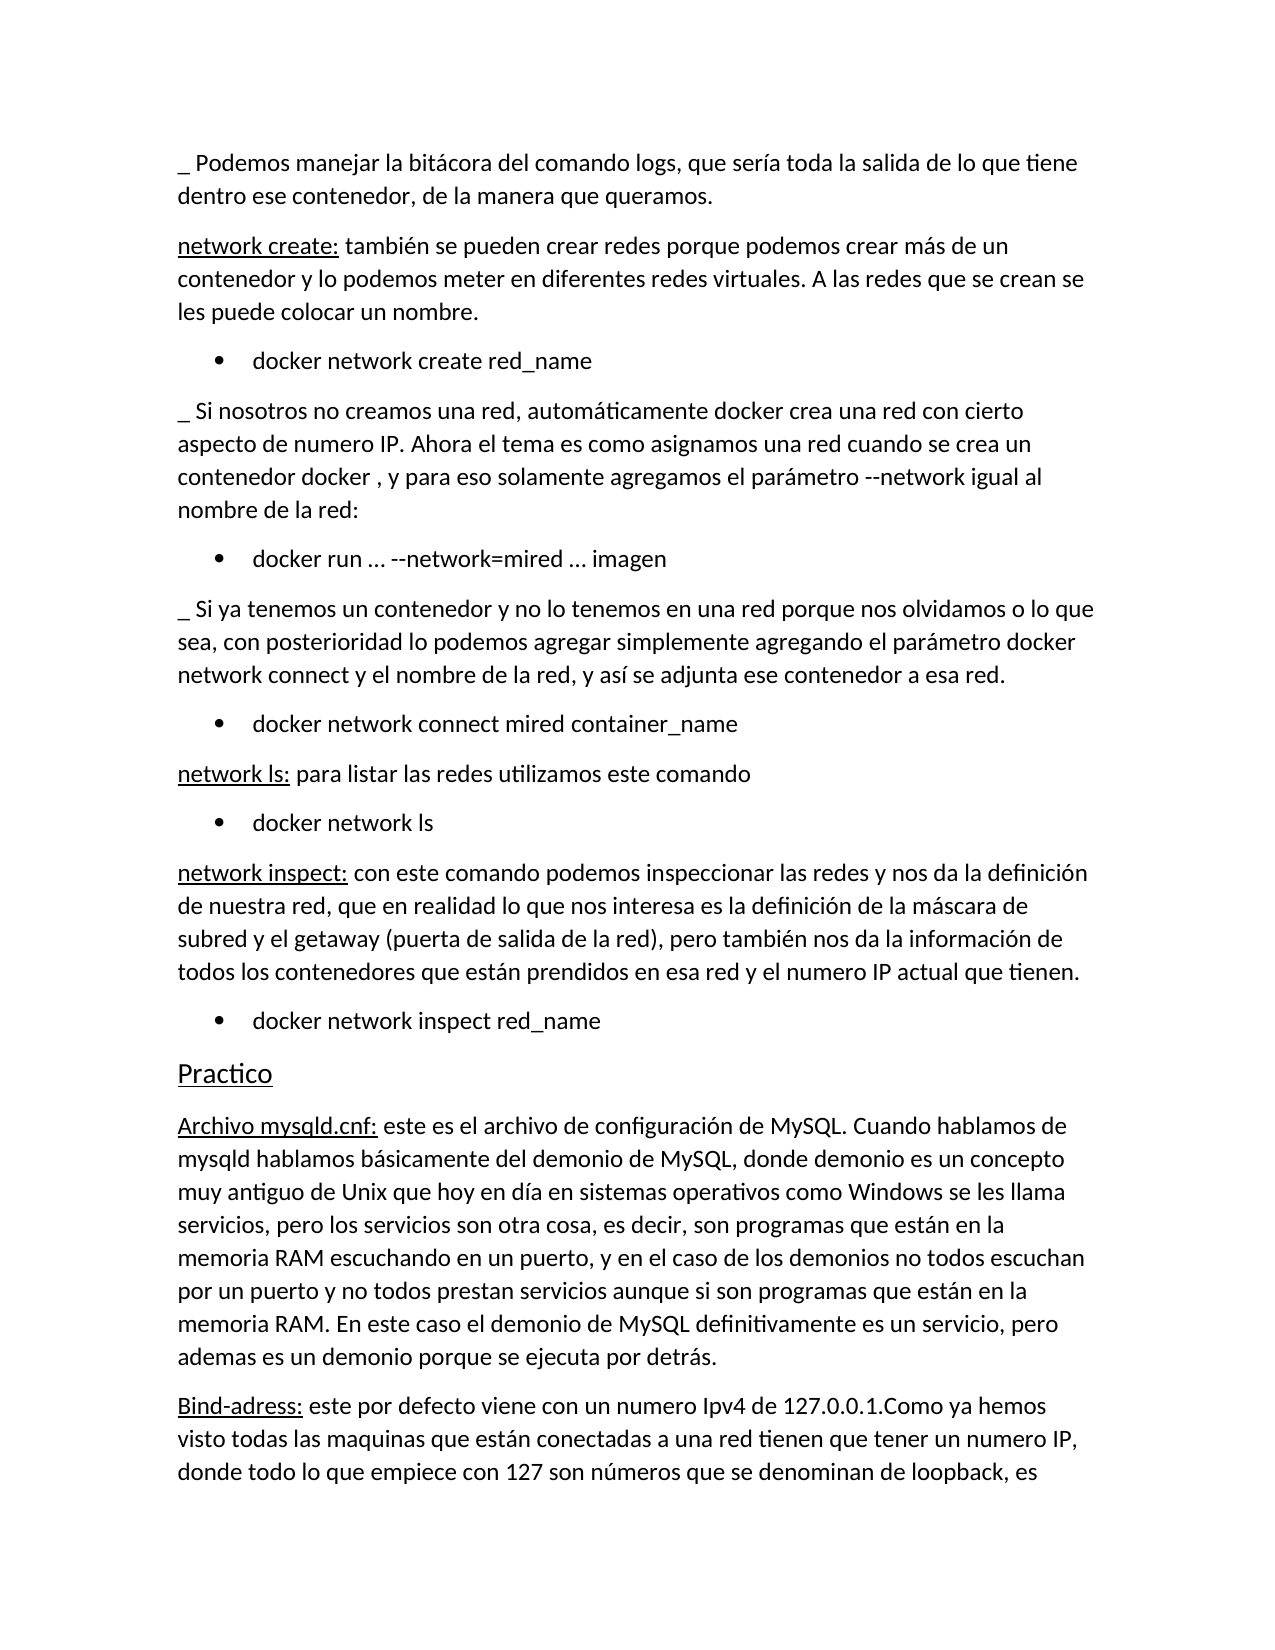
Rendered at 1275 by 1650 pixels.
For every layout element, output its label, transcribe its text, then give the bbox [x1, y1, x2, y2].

text Practico [177, 1055, 1098, 1091]
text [177, 1390, 1098, 1487]
list docker run … --network=mired … imagen [215, 543, 1098, 574]
text _ Si ya tenemos un contenedor y no lo tenemos en una red porque nos olvidamos o lo que sea, con posterioridad lo podemos agregar simplemente agregando el parámetro docker network connect y el nombre de la red, y así se adjunta ese contenedor a esa red. [177, 593, 1098, 689]
text network ls: para listar las redes utilizamos este comando [177, 758, 1098, 788]
list docker network ls [215, 808, 1098, 838]
list docker network connect mired container_name [215, 708, 1098, 739]
text _ Si nosotros no creamos una red, automáticamente docker crea una red con cierto aspecto de numero IP. Ahora el tema es como asignamos una red cuando se crea un contenedor docker , y para eso solamente agregamos el parámetro --network igual al nombre de la red: [177, 395, 1098, 524]
text _ Podemos manejar la bitácora del comando logs, que sería toda la salida de lo que tiene dentro ese contenedor, de la manera que queramos. [177, 148, 1098, 211]
list docker network create red_name [215, 346, 1098, 376]
list docker network inspect red_name [215, 1006, 1098, 1036]
text network inspect: con este comando podemos inspeccionar las redes y nos da la definición de nuestra red, que en realidad lo que nos interesa es la definición de la máscara de subred y el getaway (puerta de salida de la red), pero también nos da la información de todos los contenedores que están prendidos en esa red y el numero IP actual que tienen. [177, 857, 1098, 986]
text Archivo mysqld.cnf: este es el archivo de configuración de MySQL. Cuando hablamos de mysqld hablamos básicamente del demonio de MySQL, donde demonio es un concepto muy antiguo de Unix que hoy en día en sistemas operativos como Windows se les llama servicios, pero los servicios son otra cosa, es decir, son programas que están en la memoria RAM escuchando en un puerto, y en el caso de los demonios no todos escuchan por un puerto y no todos prestan servicios aunque si son programas que están en la memoria RAM. En este caso el demonio de MySQL definitivamente es un servicio, pero ademas es un demonio porque se ejecuta por detrás. [177, 1110, 1098, 1371]
text network create: también se pueden crear redes porque podemos crear más de un contenedor y lo podemos meter en diferentes redes virtuales. A las redes que se crean se les puede colocar un nombre. [177, 230, 1098, 326]
